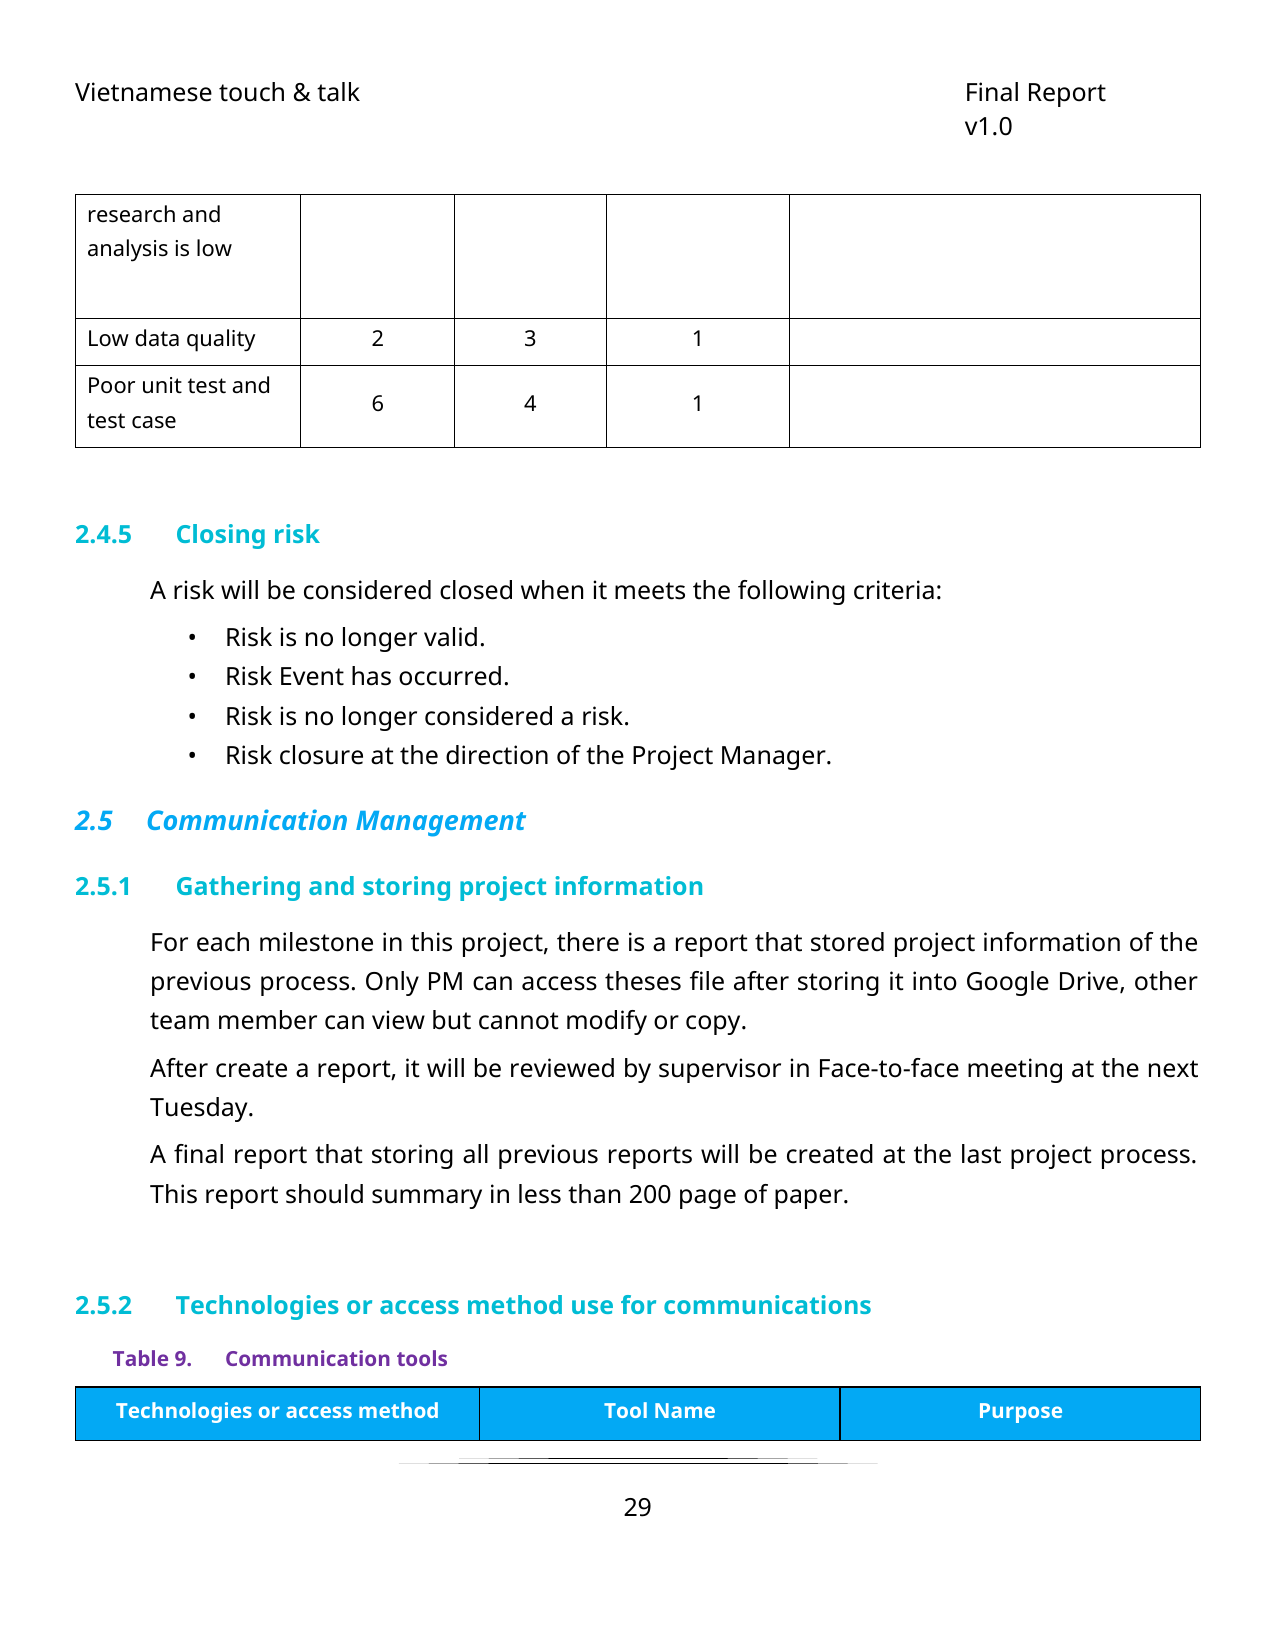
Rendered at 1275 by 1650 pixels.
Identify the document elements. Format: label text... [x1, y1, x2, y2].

subtitle Communication Management [75, 801, 1200, 838]
table_cell 1 [301, 195, 454, 318]
table_cell 4 [455, 366, 606, 447]
table_cell 1 [607, 366, 789, 447]
table_cell 1 [607, 319, 789, 365]
table_cell [790, 195, 1200, 318]
table_cell 2 [455, 195, 606, 318]
table_header Tool Name [480, 1388, 839, 1440]
table_cell Low data quality [76, 319, 300, 365]
table_cell 2 [301, 319, 454, 365]
text A final report that storing all previous reports will be created at the last project process. This report should summary in less than 200 page of paper. [150, 1137, 1200, 1210]
table_cell 3 [455, 319, 606, 365]
table_cell [790, 366, 1200, 447]
text A risk will be considered closed when it meets the following criteria: [150, 572, 1200, 606]
list Risk is no longer valid. [187, 620, 1200, 654]
table_cell [790, 319, 1200, 365]
table_cell Poor unit test and test case [76, 366, 300, 447]
subtitle Gathering and storing project information [75, 869, 1200, 903]
list Risk is no longer considered a risk. [187, 698, 1200, 732]
table_cell 1 [607, 195, 789, 318]
text For each milestone in this project, there is a report that stored project information of the previous process. Only PM can access theses file after storing it into Google Drive, other team member can view but cannot modify or copy. [150, 925, 1200, 1037]
subtitle Technologies or access method use for communications [75, 1288, 1200, 1322]
text After create a report, it will be reviewed by supervisor in Face-to-face meeting at the next Tuesday. [150, 1051, 1200, 1124]
list Risk Event has occurred. [187, 659, 1200, 693]
table_header Purpose [841, 1388, 1200, 1440]
list Risk closure at the direction of the Project Manager. [187, 737, 1200, 771]
subtitle Closing risk [75, 516, 1200, 551]
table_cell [76, 195, 300, 318]
table_header Technologies or access method [76, 1388, 479, 1440]
text Communication tools [112, 1344, 1200, 1372]
table_cell 6 [301, 366, 454, 447]
